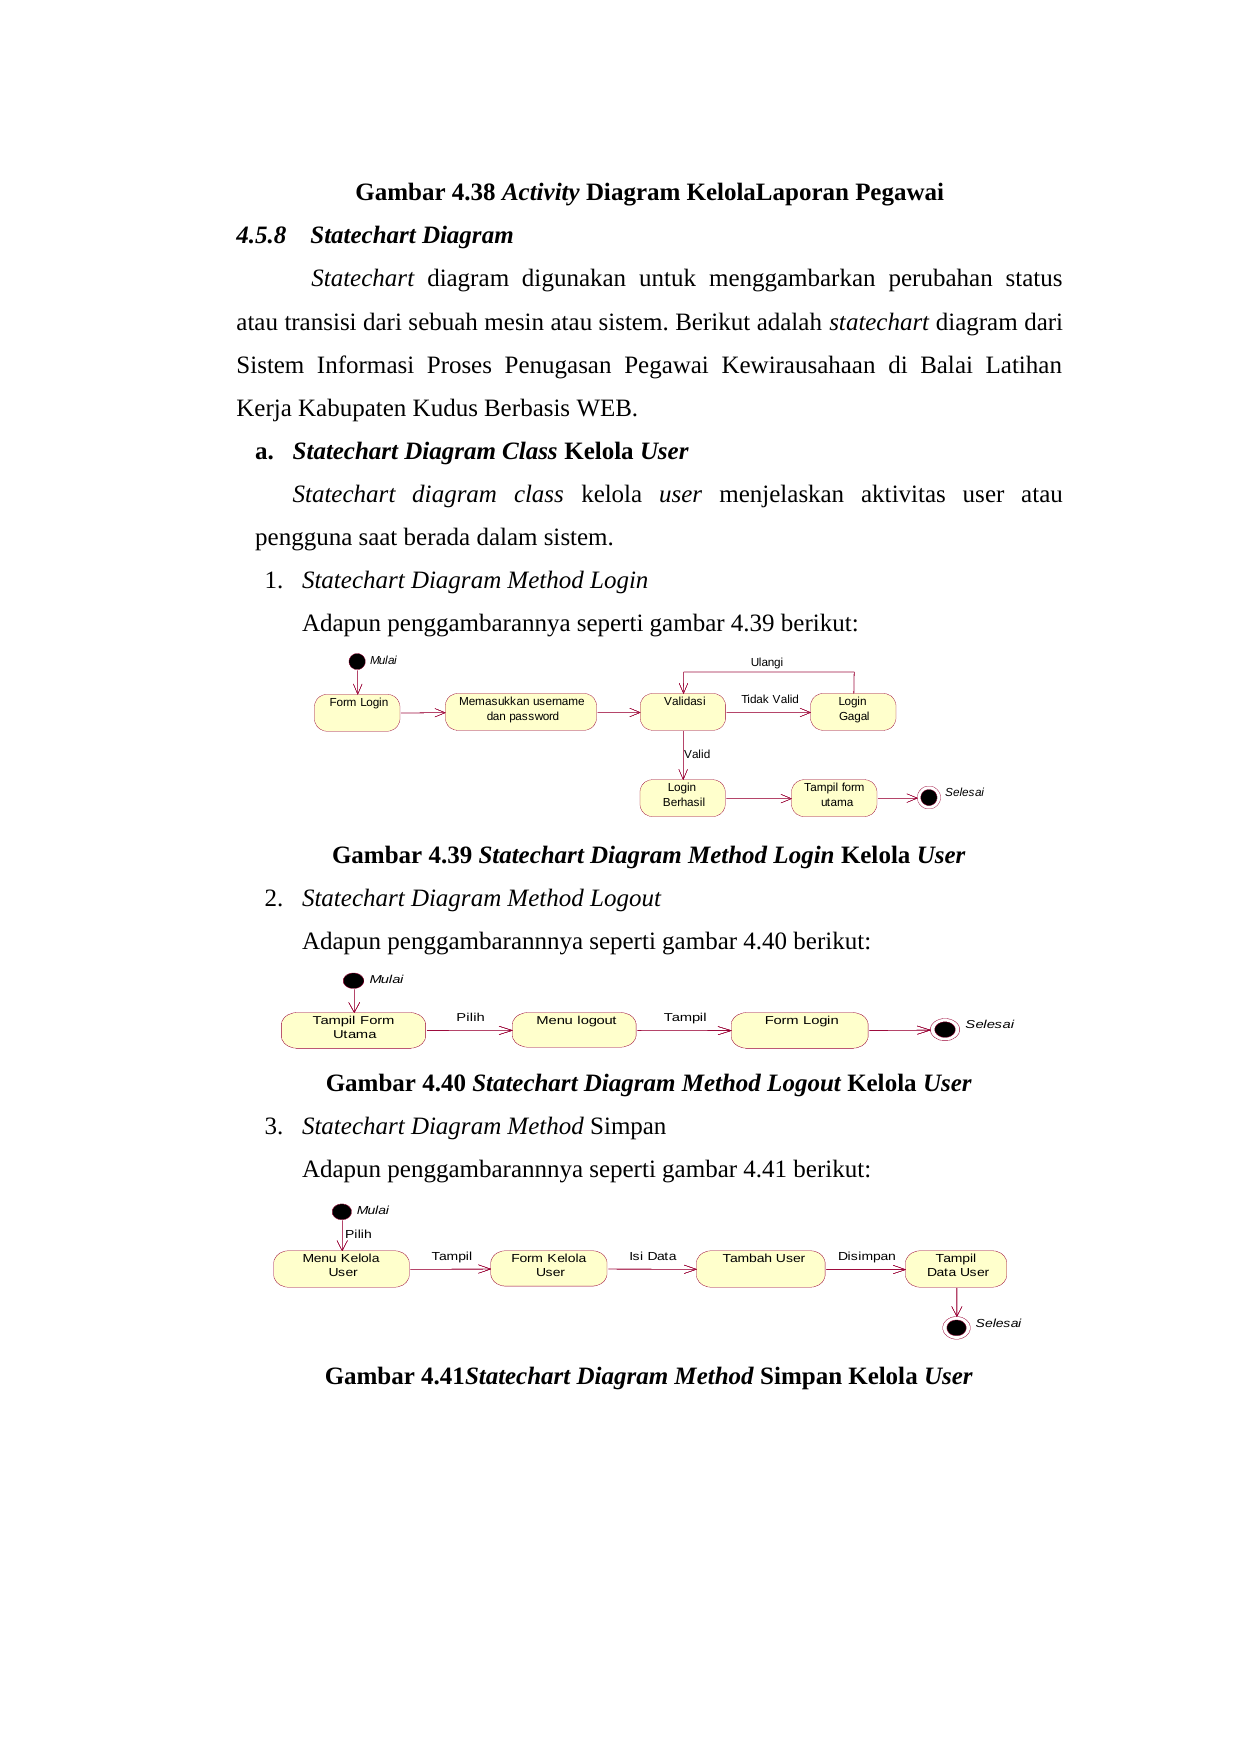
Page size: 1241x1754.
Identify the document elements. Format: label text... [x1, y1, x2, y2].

list Statechart Diagram Method Logout [264, 883, 1063, 912]
list Statechart Diagram Method Simpan [264, 1111, 1063, 1140]
text Gambar 4.38 Activity Diagram KelolaLaporan Pegawai [236, 177, 1063, 206]
list Statechart Diagram Class Kelola User [255, 436, 1063, 465]
list Adapun penggambarannnya seperti gambar 4.40 berikut: [302, 926, 1063, 955]
text Gambar 4.39 Statechart Diagram Method Login Kelola User [236, 840, 1063, 869]
list Statechart Diagram Method Login [264, 565, 1063, 594]
list Adapun penggambarannya seperti gambar 4.39 berikut: [302, 608, 1063, 637]
text Gambar 4.41Statechart Diagram Method Simpan Kelola User [236, 1361, 1063, 1390]
list Statechart diagram class kelola user menjelaskan aktivitas user atau pengguna saat berada dalam sistem. [255, 479, 1063, 551]
list Statechart diagram digunakan untuk menggambarkan perubahan status atau transisi dari sebuah mesin atau sistem. Berikut adalah statechart diagram dari Sistem Informasi Proses Penugasan Pegawai Kewirausahaan di Balai Latihan Kerja Kabupaten Kudus Berbasis WEB. [236, 263, 1063, 422]
text Gambar 4.40 Statechart Diagram Method Logout Kelola User [236, 1068, 1063, 1097]
list Adapun penggambarannnya seperti gambar 4.41 berikut: [302, 1154, 1063, 1183]
list Statechart Diagram [236, 220, 1063, 249]
